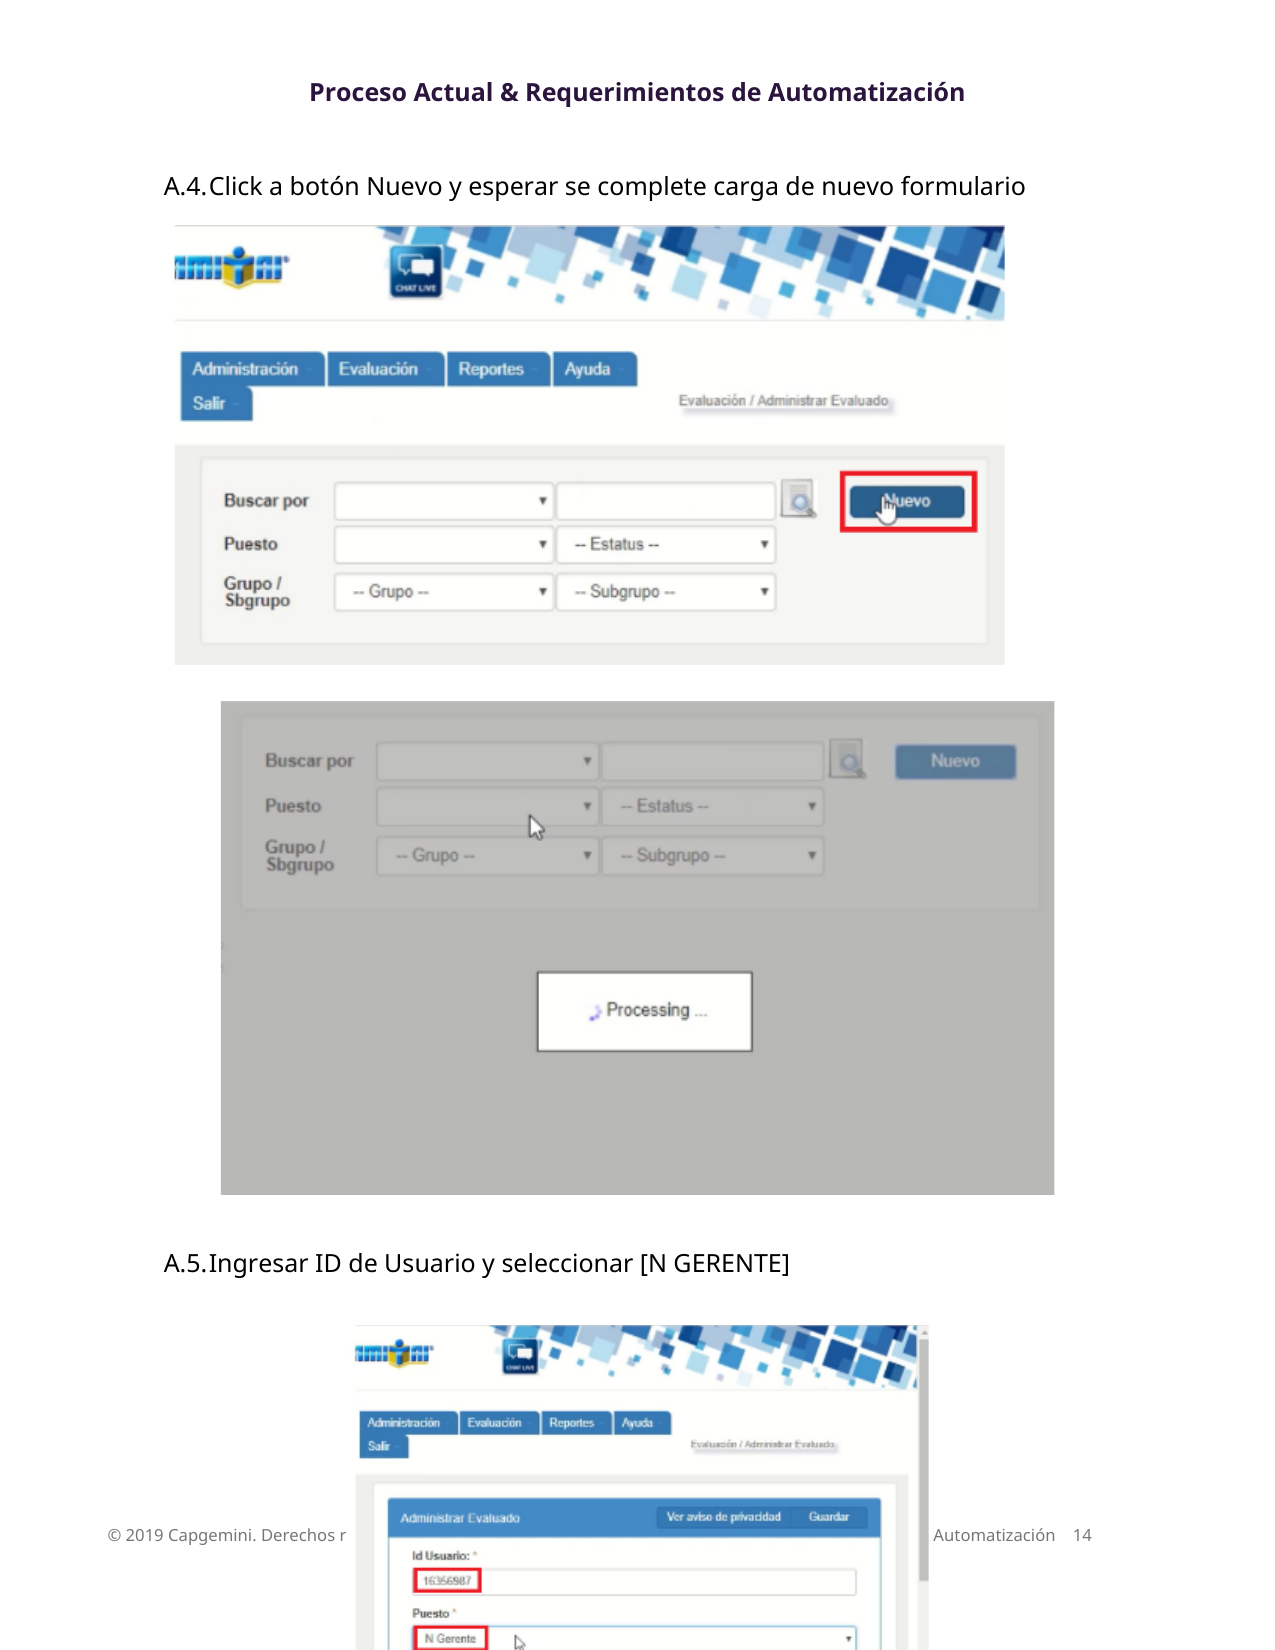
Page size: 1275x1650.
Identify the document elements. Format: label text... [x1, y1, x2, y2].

list Ingresar ID de Usuario y seleccionar [N GERENTE] [163, 1246, 1186, 1280]
picture [346, 1325, 929, 1650]
picture [220, 701, 1055, 1195]
picture [169, 225, 1005, 665]
list Click a botón Nuevo y esperar se complete carga de nuevo formulario [163, 168, 1186, 202]
